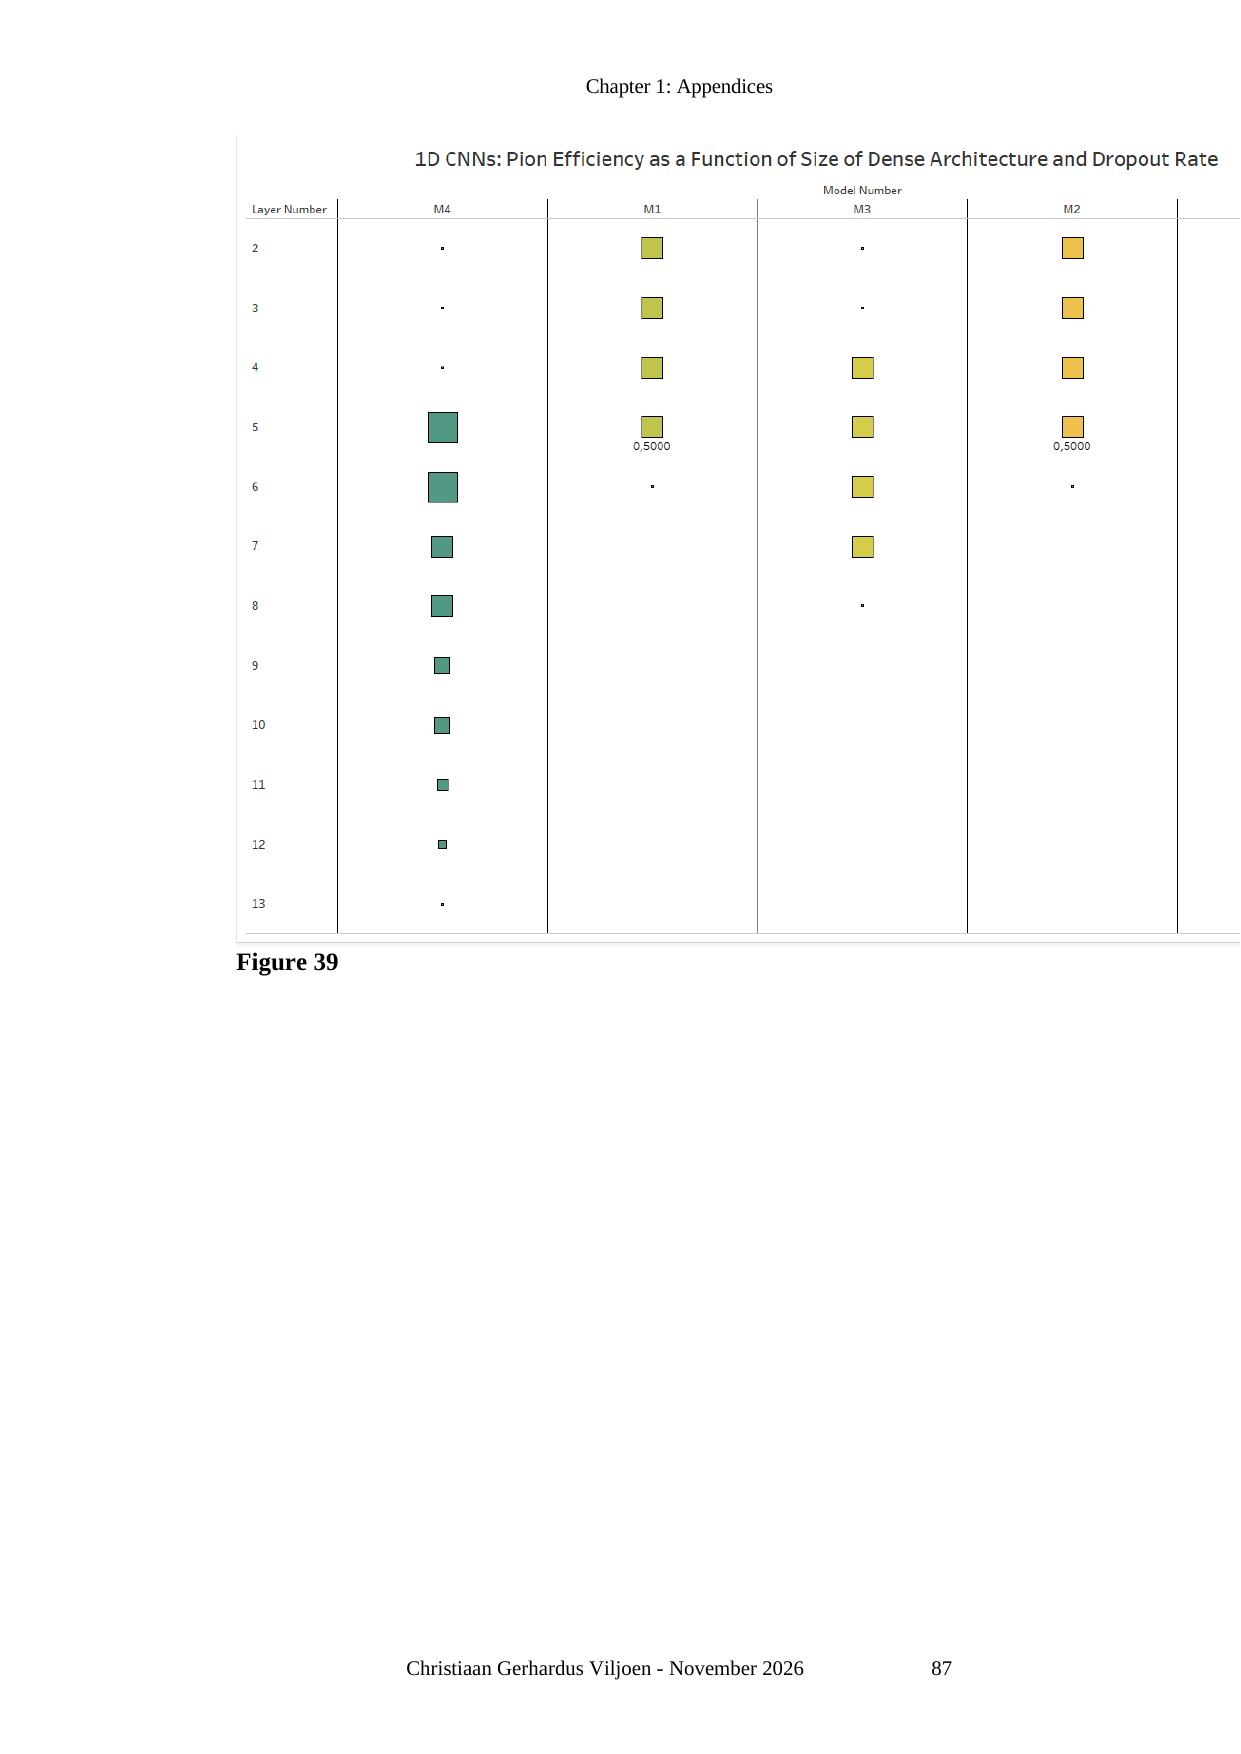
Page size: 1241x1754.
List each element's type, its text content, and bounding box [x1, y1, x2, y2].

picture [236, 135, 1241, 947]
text Figure [236, 947, 1122, 976]
